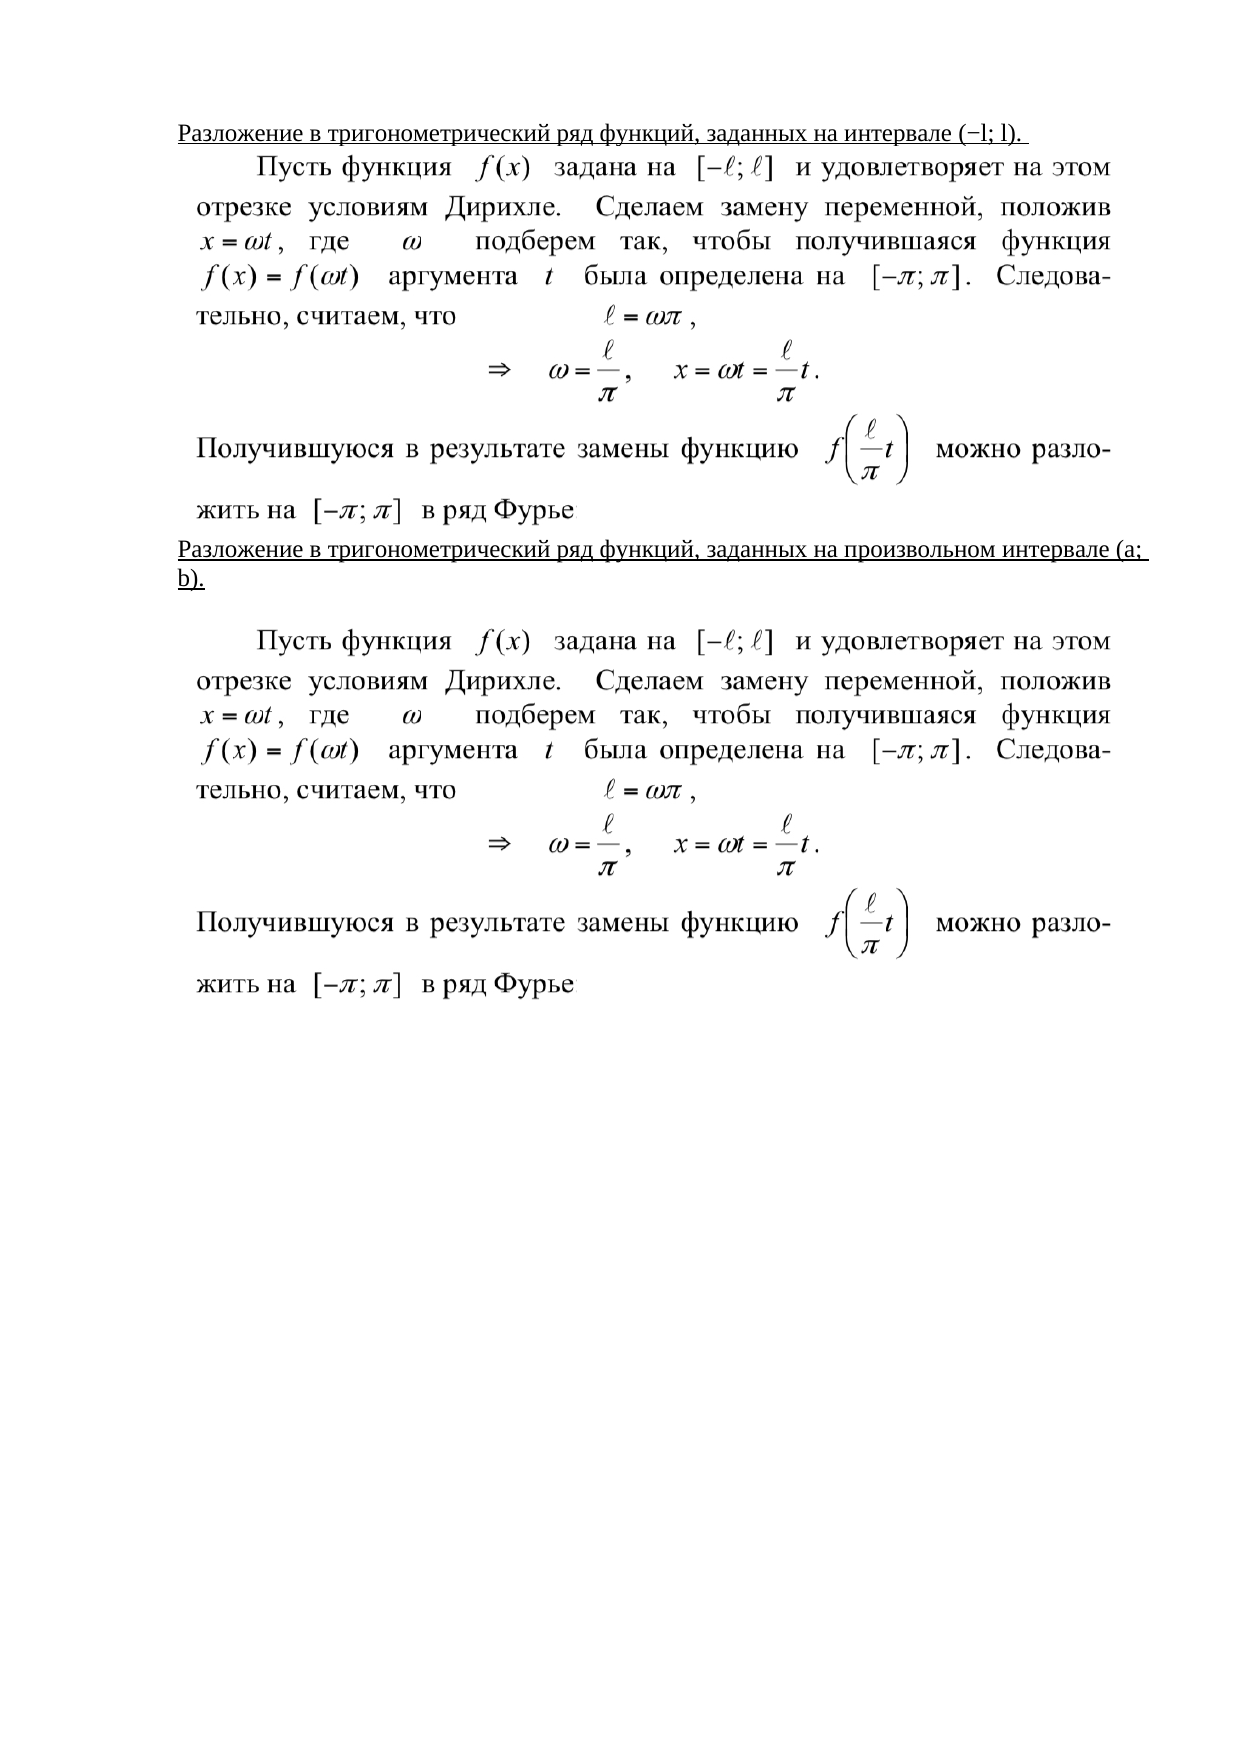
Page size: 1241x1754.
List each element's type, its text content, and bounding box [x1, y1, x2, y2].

text Разложение в тригонометрический ряд функций, заданных на произвольном интервале (a; b). [177, 535, 1152, 592]
picture [177, 620, 1152, 1009]
text Разложение в тригонометрический ряд функций, заданных на интервале (−l; l). [177, 118, 1152, 146]
picture [177, 146, 1152, 535]
